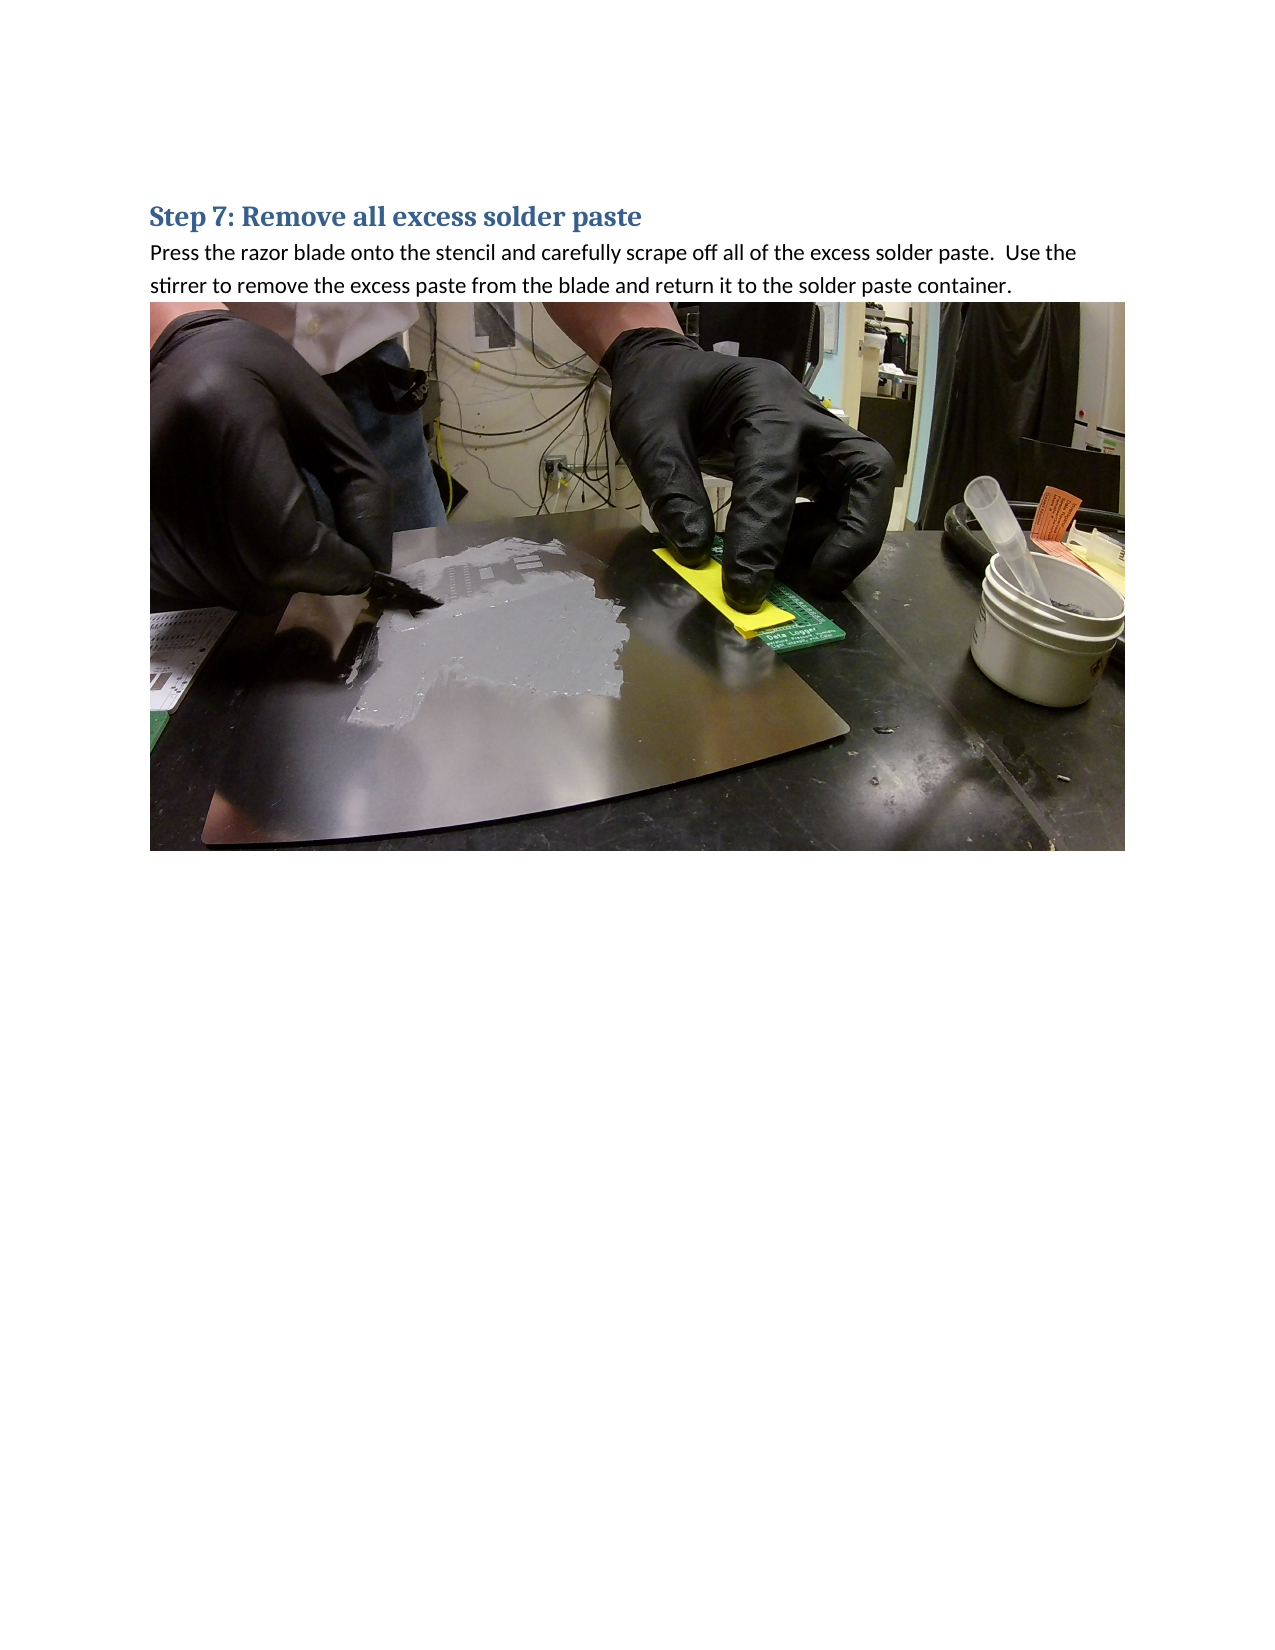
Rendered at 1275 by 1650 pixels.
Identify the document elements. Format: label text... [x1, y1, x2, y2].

subtitle Step 7: Remove all excess solder paste [150, 200, 1125, 233]
text Press the razor blade onto the stencil and carefully scrape off all of the excess solder paste. Use the stirrer to remove the excess paste from the blade and return it to the solder paste container. [150, 238, 1125, 302]
picture [150, 302, 1125, 851]
